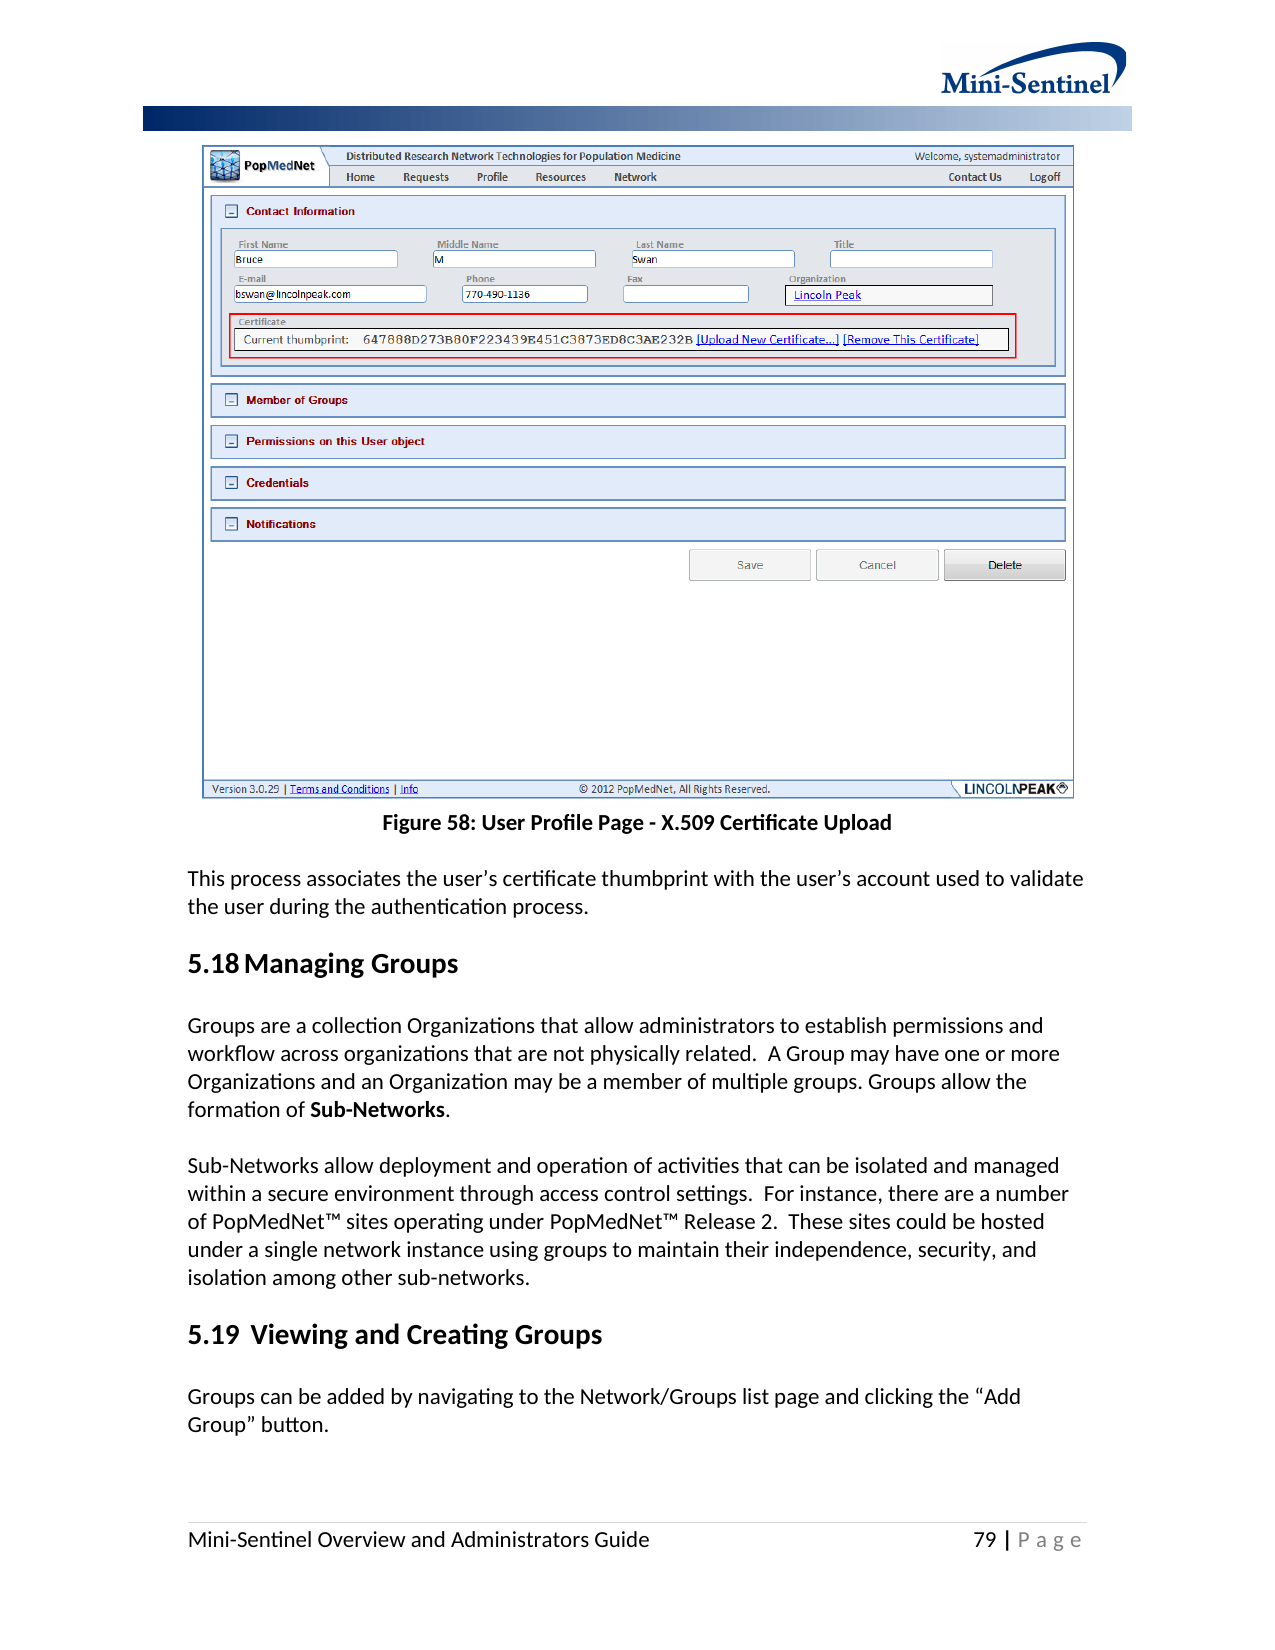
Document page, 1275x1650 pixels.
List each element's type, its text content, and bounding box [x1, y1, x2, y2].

text Sub-Networks allow deployment and operation of activities that can be isolated and managed within a secure environment through access control settings. For instance, there are a number of PopMedNet™ sites operating under PopMedNet™ Release 2. These sites could be hosted under a single network instance using groups to maintain their independence, security, and isolation among other sub-networks. [187, 1151, 1087, 1291]
subtitle Managing Groups [187, 945, 1087, 980]
picture [187, 138, 1088, 808]
picture [941, 42, 1127, 96]
text Groups can be added by navigating to the Network/Groups list page and clicking the “Add Group” button. [187, 1382, 1087, 1438]
text Groups are a collection Organizations that allow administrators to establish permissions and workflow across organizations that are not physically related. A Group may have one or more Organizations and an Organization may be a member of multiple groups. Groups allow the formation of Sub-Networks. [187, 1011, 1087, 1123]
text This process associates the user’s certificate thumbprint with the user’s account used to validate the user during the authentication process. [187, 864, 1087, 920]
subtitle Viewing and Creating Groups [187, 1316, 1087, 1352]
